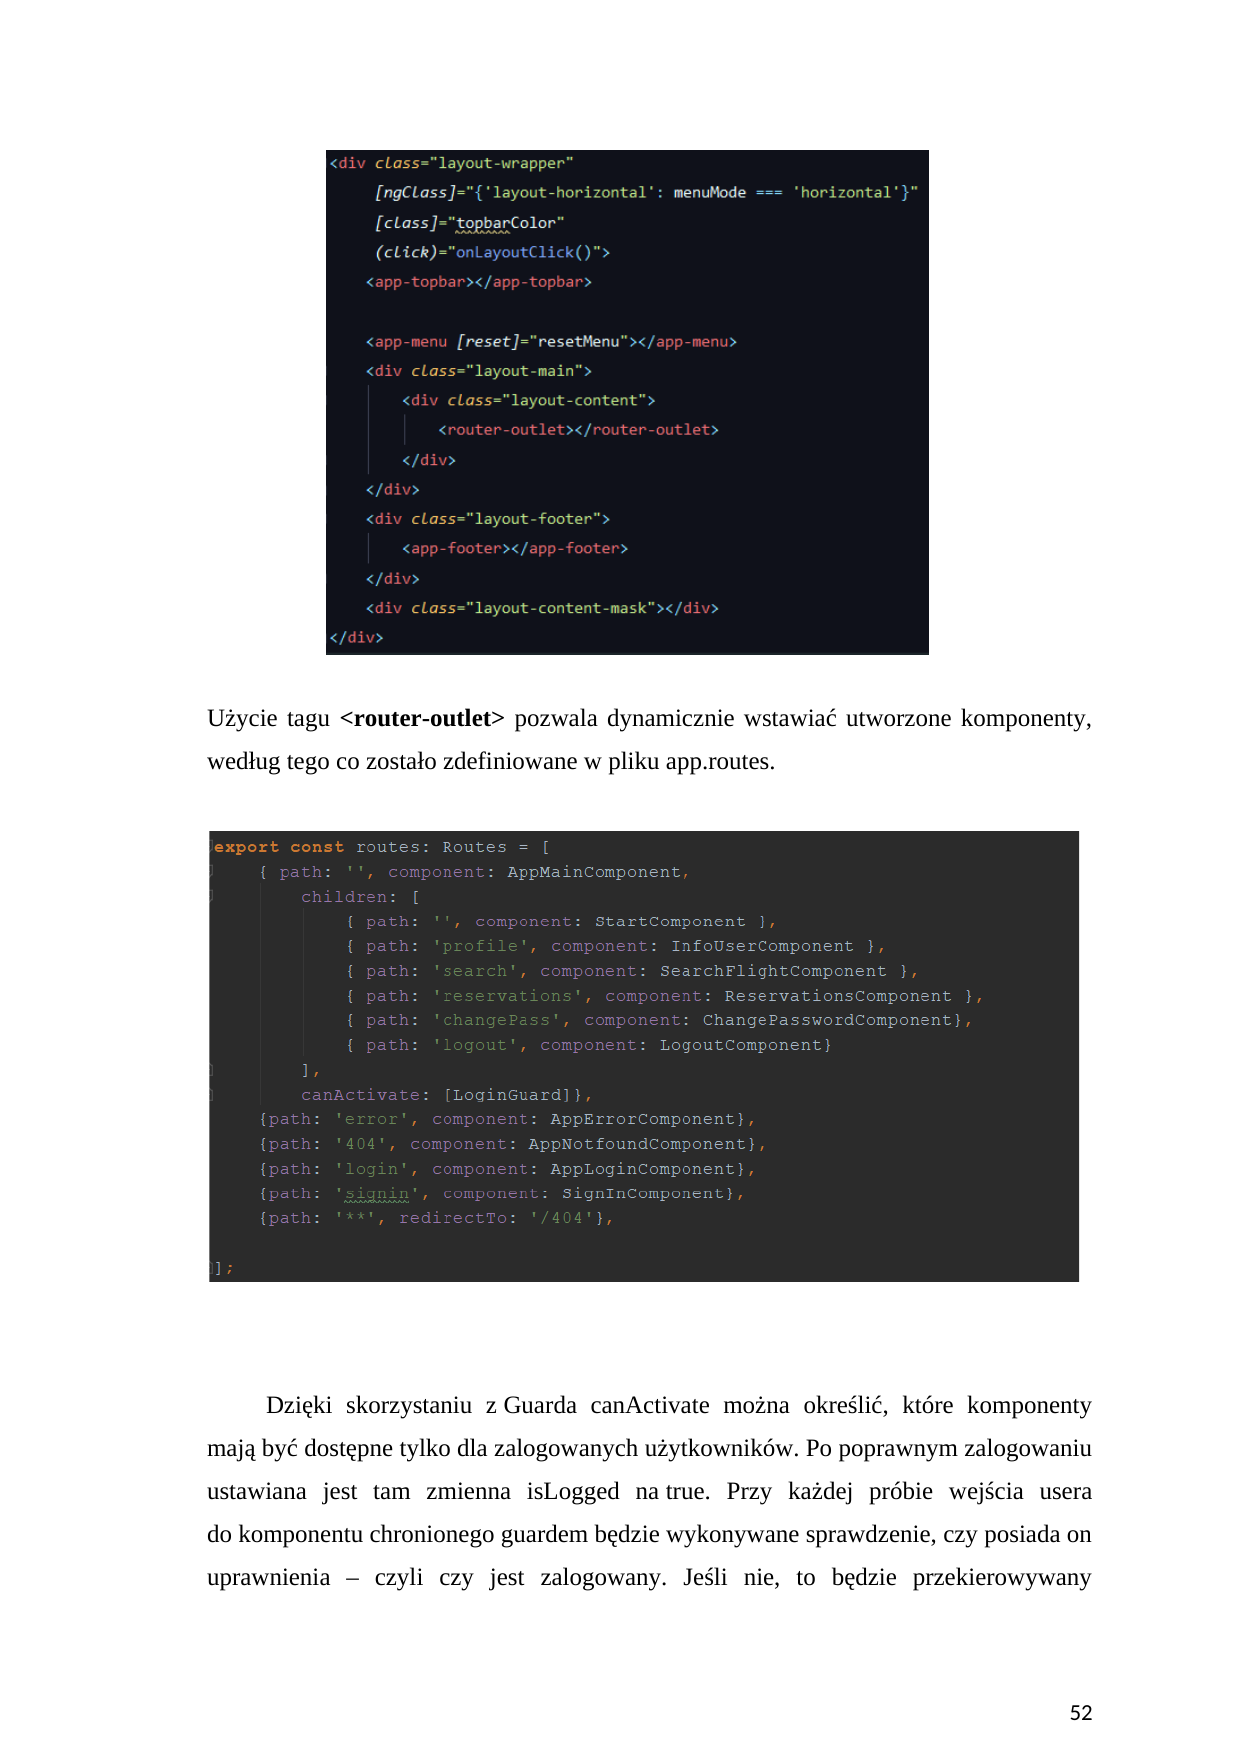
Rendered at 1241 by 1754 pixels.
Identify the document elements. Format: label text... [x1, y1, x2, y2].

picture [326, 150, 929, 655]
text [207, 1390, 1092, 1591]
picture [209, 831, 1080, 1282]
text Użycie tagu <router-outlet> pozwala dynamicznie wstawiać utworzone komponenty, według tego co zostało zdefiniowane w pliku app.routes. [207, 703, 1092, 775]
